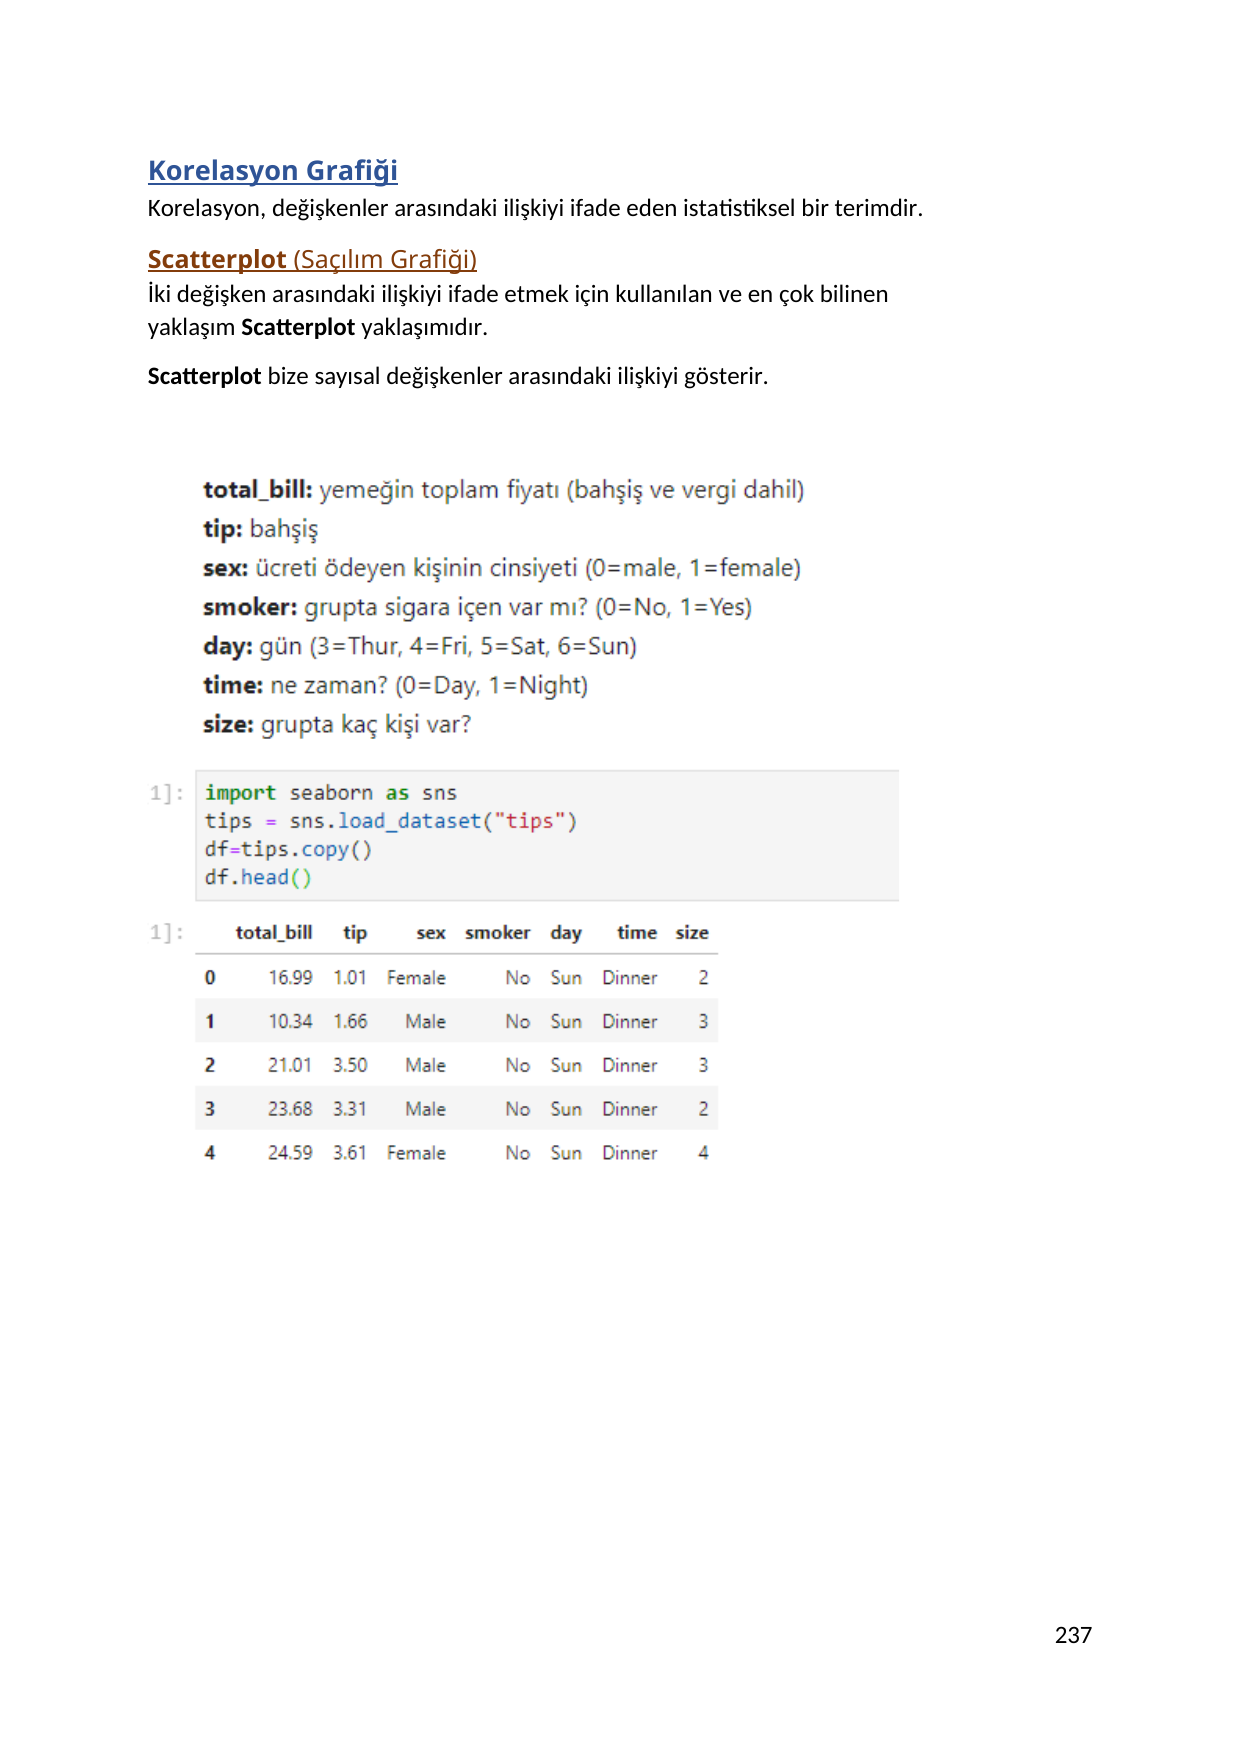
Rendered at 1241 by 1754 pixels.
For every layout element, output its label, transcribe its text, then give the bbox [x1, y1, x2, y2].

picture [147, 459, 900, 1191]
text İki değişken arasındaki ilişkiyi ifade etmek için kullanılan ve en çok bilinen yaklaşım Scatterplot yaklaşımıdır. [148, 278, 1092, 341]
text Scatterplot bize sayısal değişkenler arasındaki ilişkiyi gösterir. [148, 361, 1092, 391]
subtitle Scatterplot (Saçılım Grafiği) [148, 241, 1092, 275]
text Korelasyon, değişkenler arasındaki ilişkiyi ifade eden istatistiksel bir terimdir. [148, 192, 1092, 222]
subtitle Korelasyon Grafiği [148, 152, 1092, 189]
